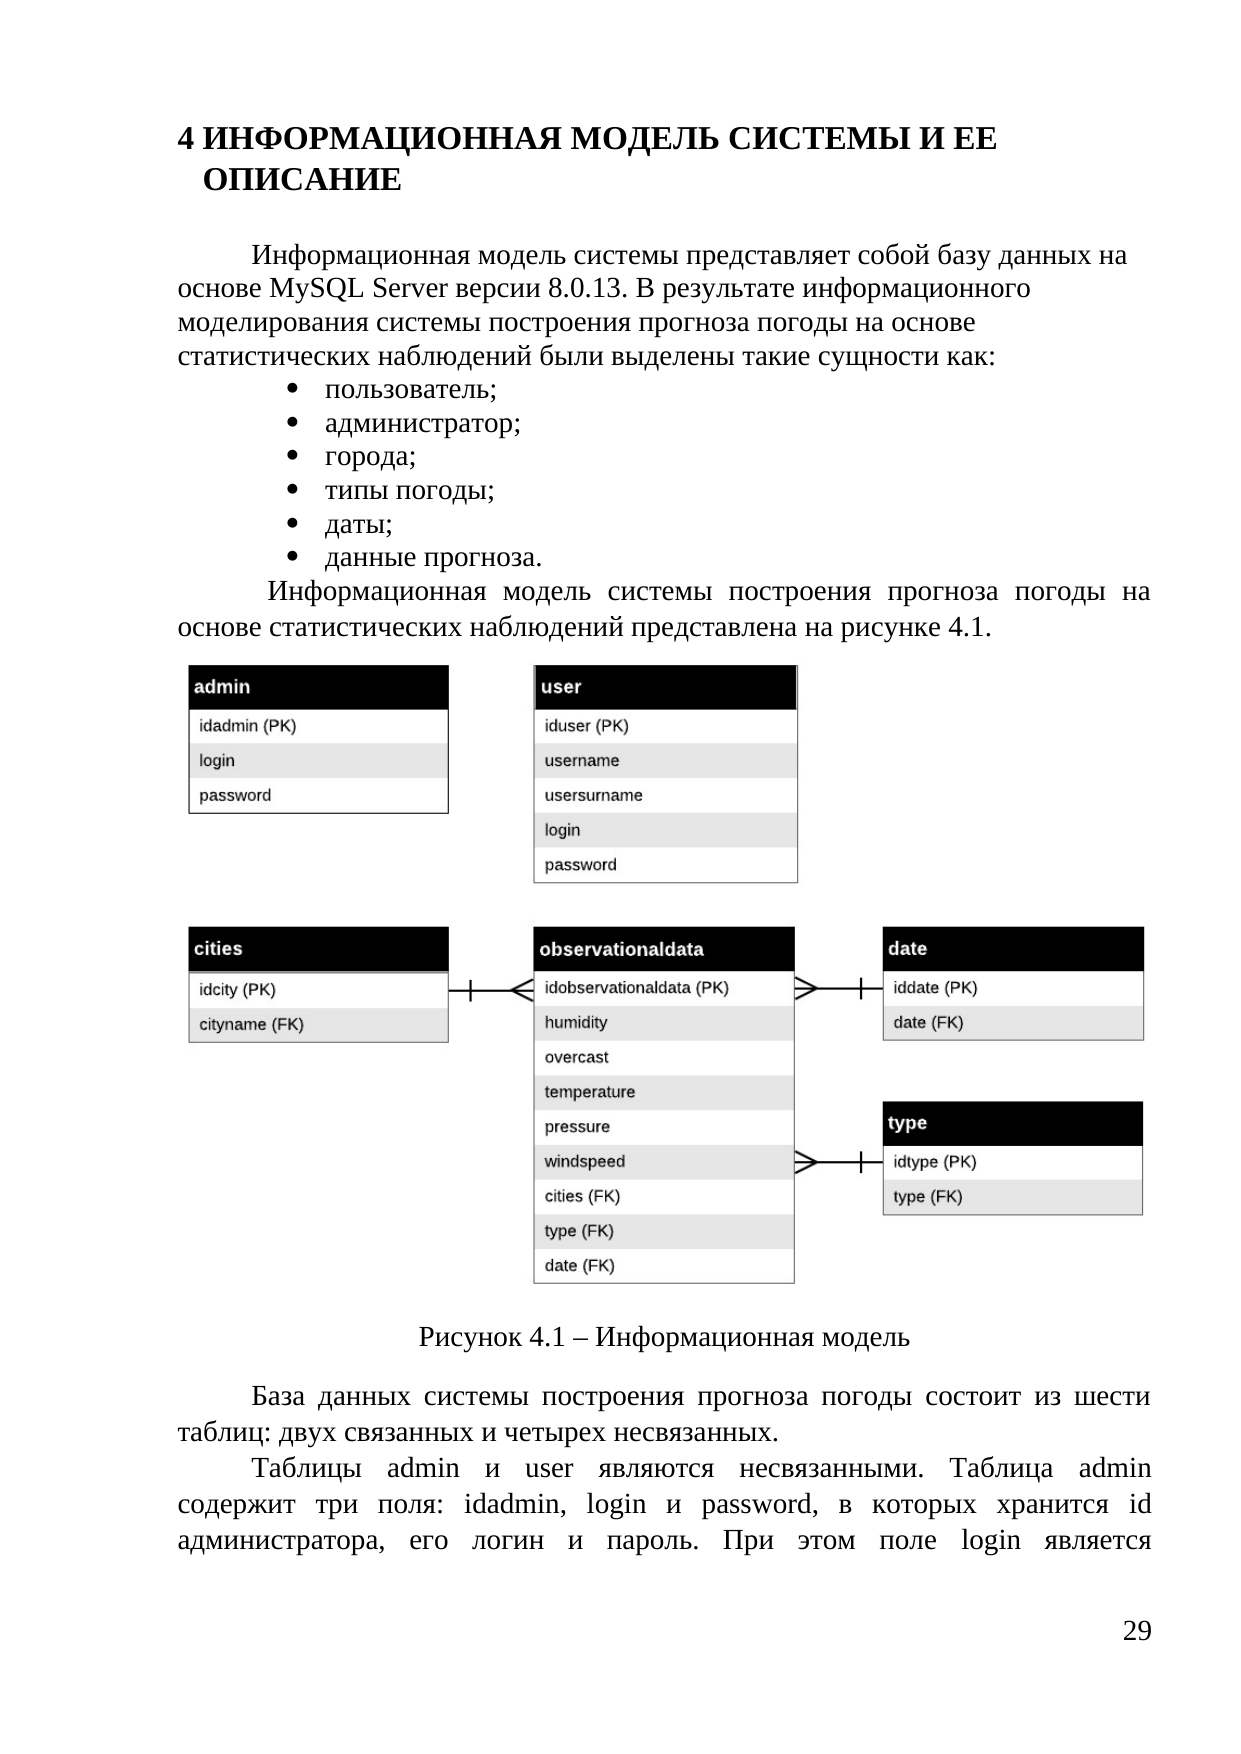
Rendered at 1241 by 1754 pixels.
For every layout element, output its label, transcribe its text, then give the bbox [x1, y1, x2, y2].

subtitle ОПИСАНИЕ [177, 159, 1152, 198]
list данные прогноза. [287, 656, 1152, 690]
list города; [287, 468, 1152, 501]
list администратор; [287, 405, 1152, 438]
text База данных системы построения прогноза погоды состоит из шести таблиц: двух связанных и четырех несвязанных. [177, 1494, 1152, 1564]
text Информационная модель системы представляет собой базу данных на основе MySQL Server версии 8.0.13. В результате информационного моделирования системы построения прогноза погоды на основе статистических наблюдений были выделены такие сущности как: [177, 237, 1152, 371]
list пользователь; [287, 371, 1152, 405]
picture [180, 778, 1149, 1409]
list типы погоды; [287, 530, 1152, 564]
subtitle 4 ИНФОРМАЦИОННАЯ МОДЕЛЬ СИСТЕМЫ И ЕЕ [177, 118, 1152, 156]
text Информационная модель системы построения прогноза погоды на основе статистических наблюдений представлена на рисунке 4.1. [177, 690, 1152, 759]
text Рисунок 4.1 – Информационная модель [177, 1436, 1152, 1469]
list даты; [287, 593, 1152, 627]
